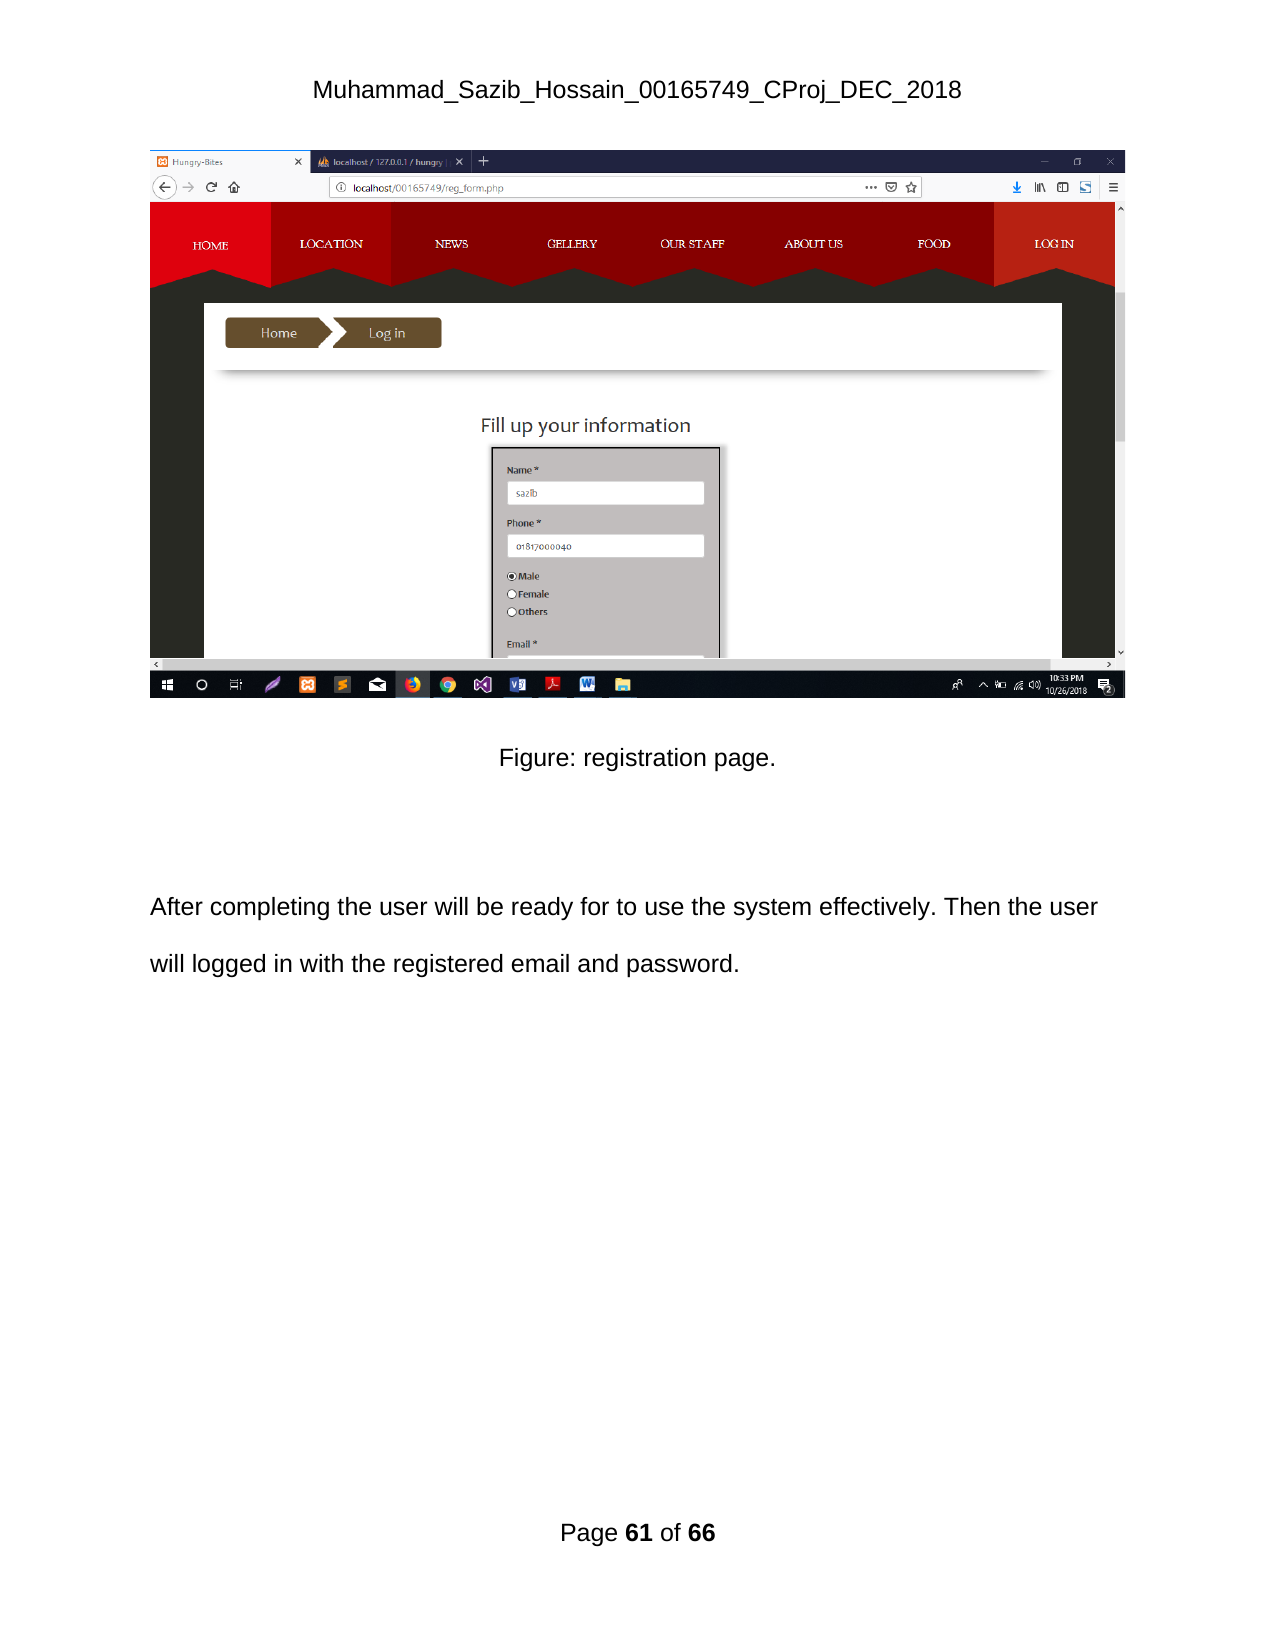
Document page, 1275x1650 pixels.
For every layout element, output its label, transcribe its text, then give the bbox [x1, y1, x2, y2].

text After completing the user will be ready for to use the system effectively. Then the user will logged in with the registered email and password. [150, 892, 1125, 978]
picture [150, 150, 1125, 698]
text Figure: registration page. [150, 743, 1125, 772]
